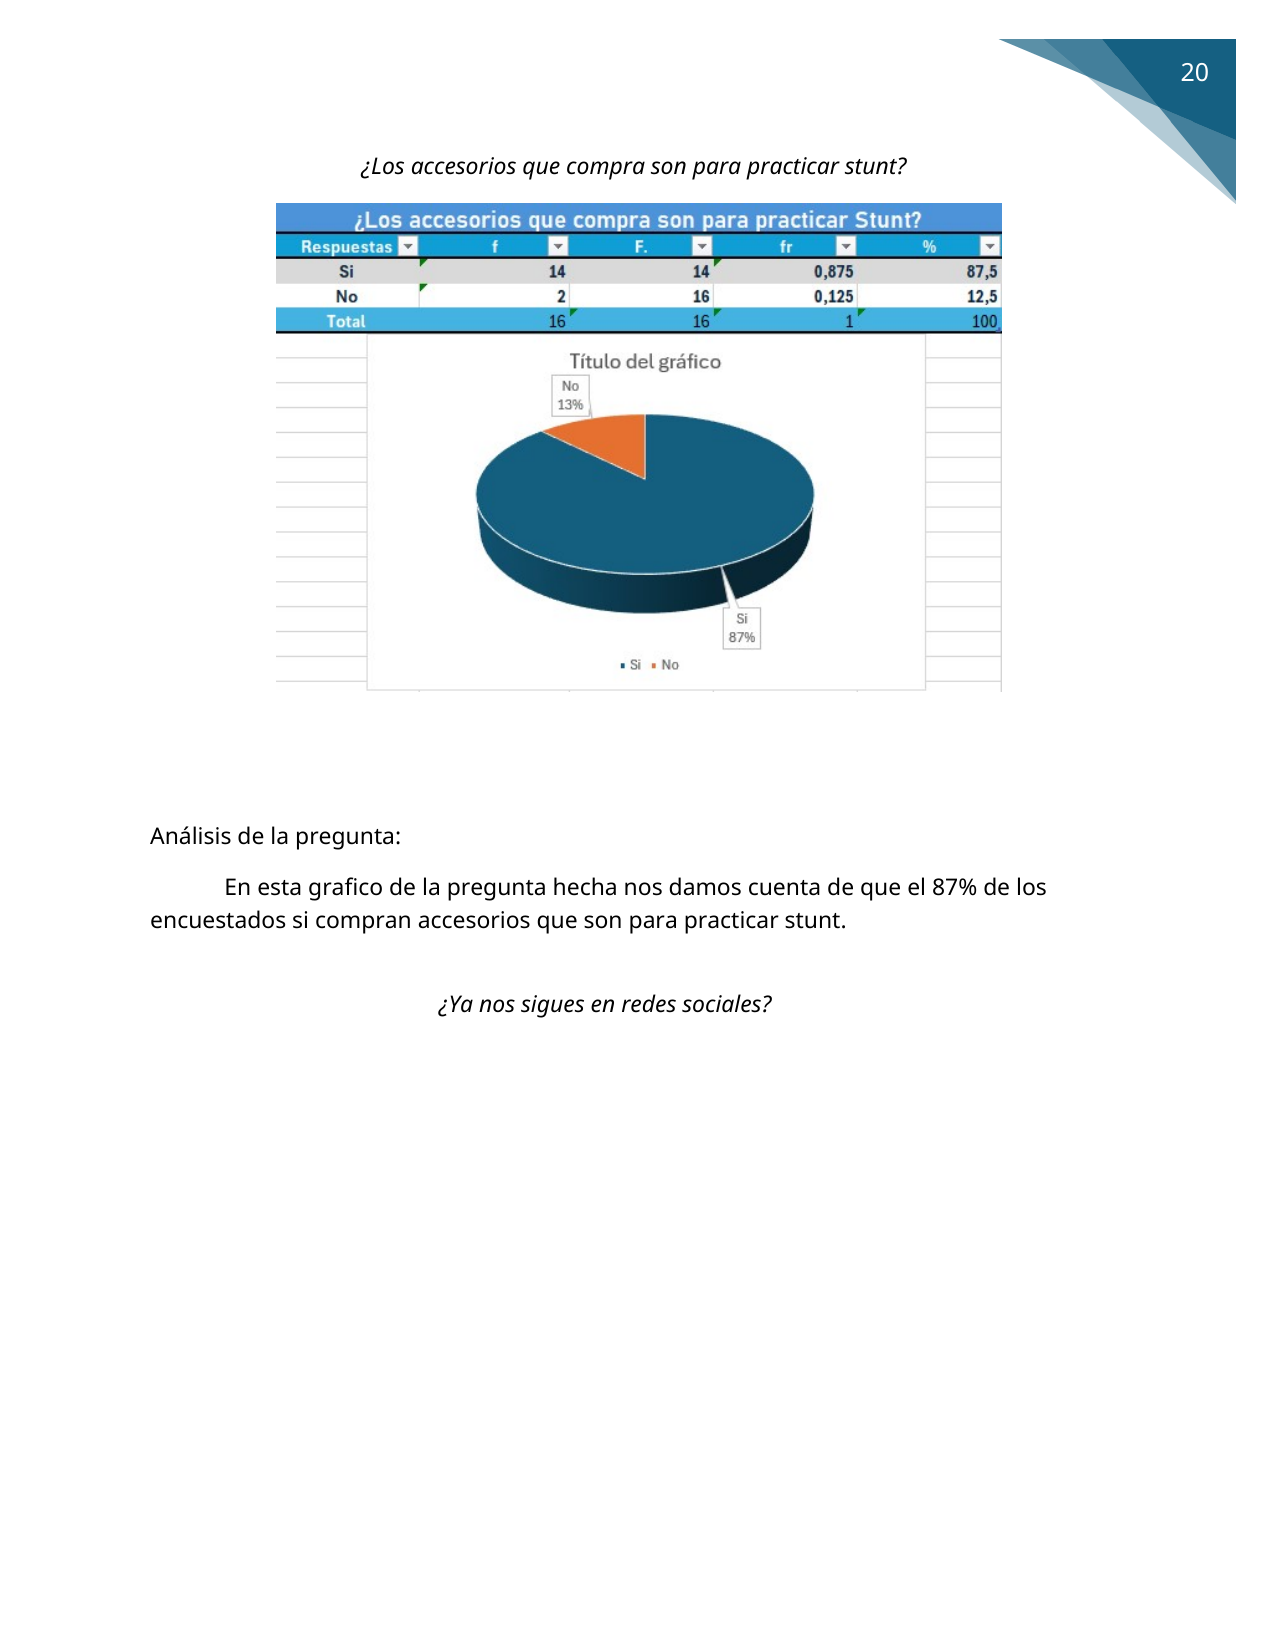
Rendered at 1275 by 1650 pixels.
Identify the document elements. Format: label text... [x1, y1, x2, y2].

text Análisis de la pregunta: [150, 820, 1118, 851]
text ¿Los accesorios que compra son para practicar stunt? [361, 150, 974, 181]
text En esta grafico de la pregunta hecha nos damos cuenta de que el 87% de los encuestados si compran accesorios que son para practicar stunt. [150, 870, 1118, 935]
picture [276, 39, 1236, 692]
text ¿Ya nos sigues en redes sociales? [150, 988, 1060, 1019]
